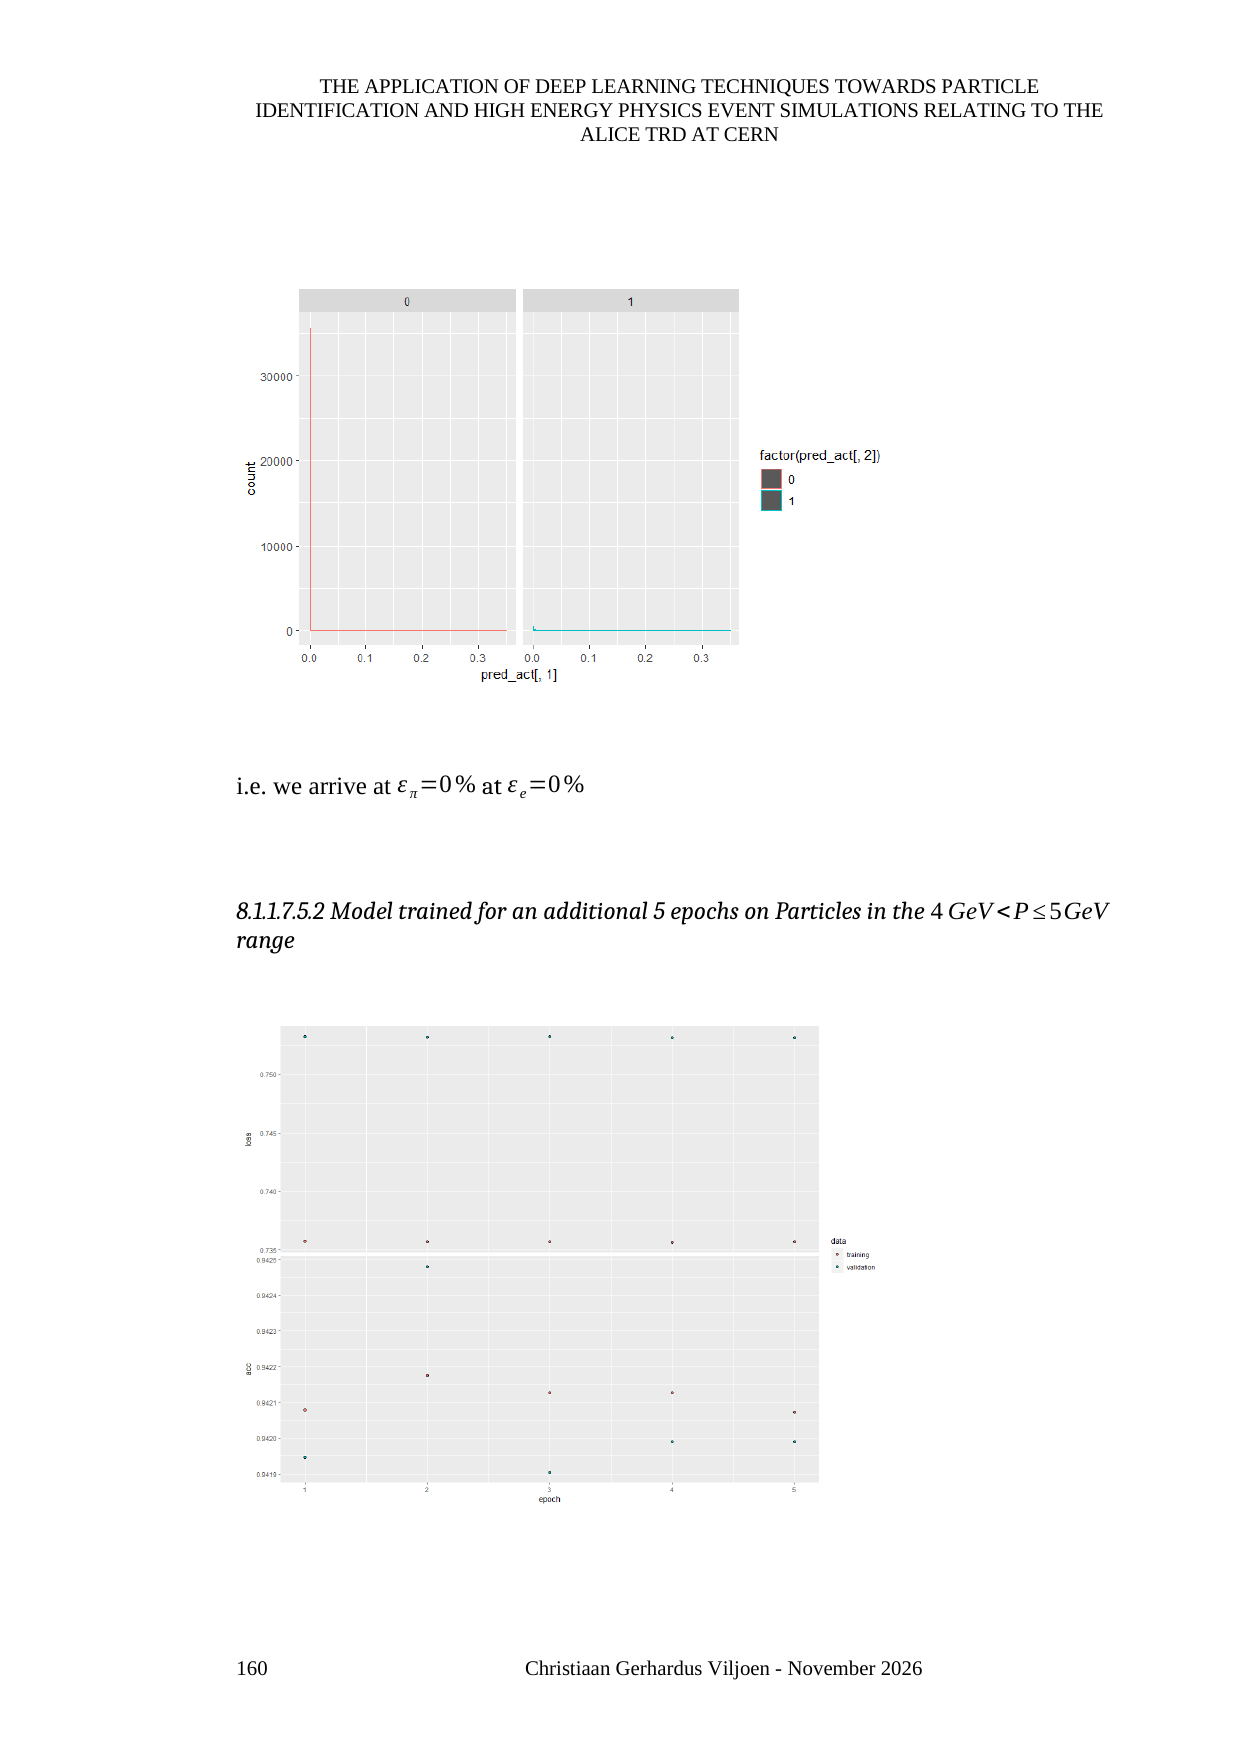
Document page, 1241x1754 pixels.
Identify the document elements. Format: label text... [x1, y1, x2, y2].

subtitle Model trained for an additional 5 epochs on Particles in the range [236, 897, 1122, 954]
picture [236, 1022, 883, 1507]
picture [236, 282, 894, 688]
text i.e. we arrive at at [236, 770, 1122, 802]
